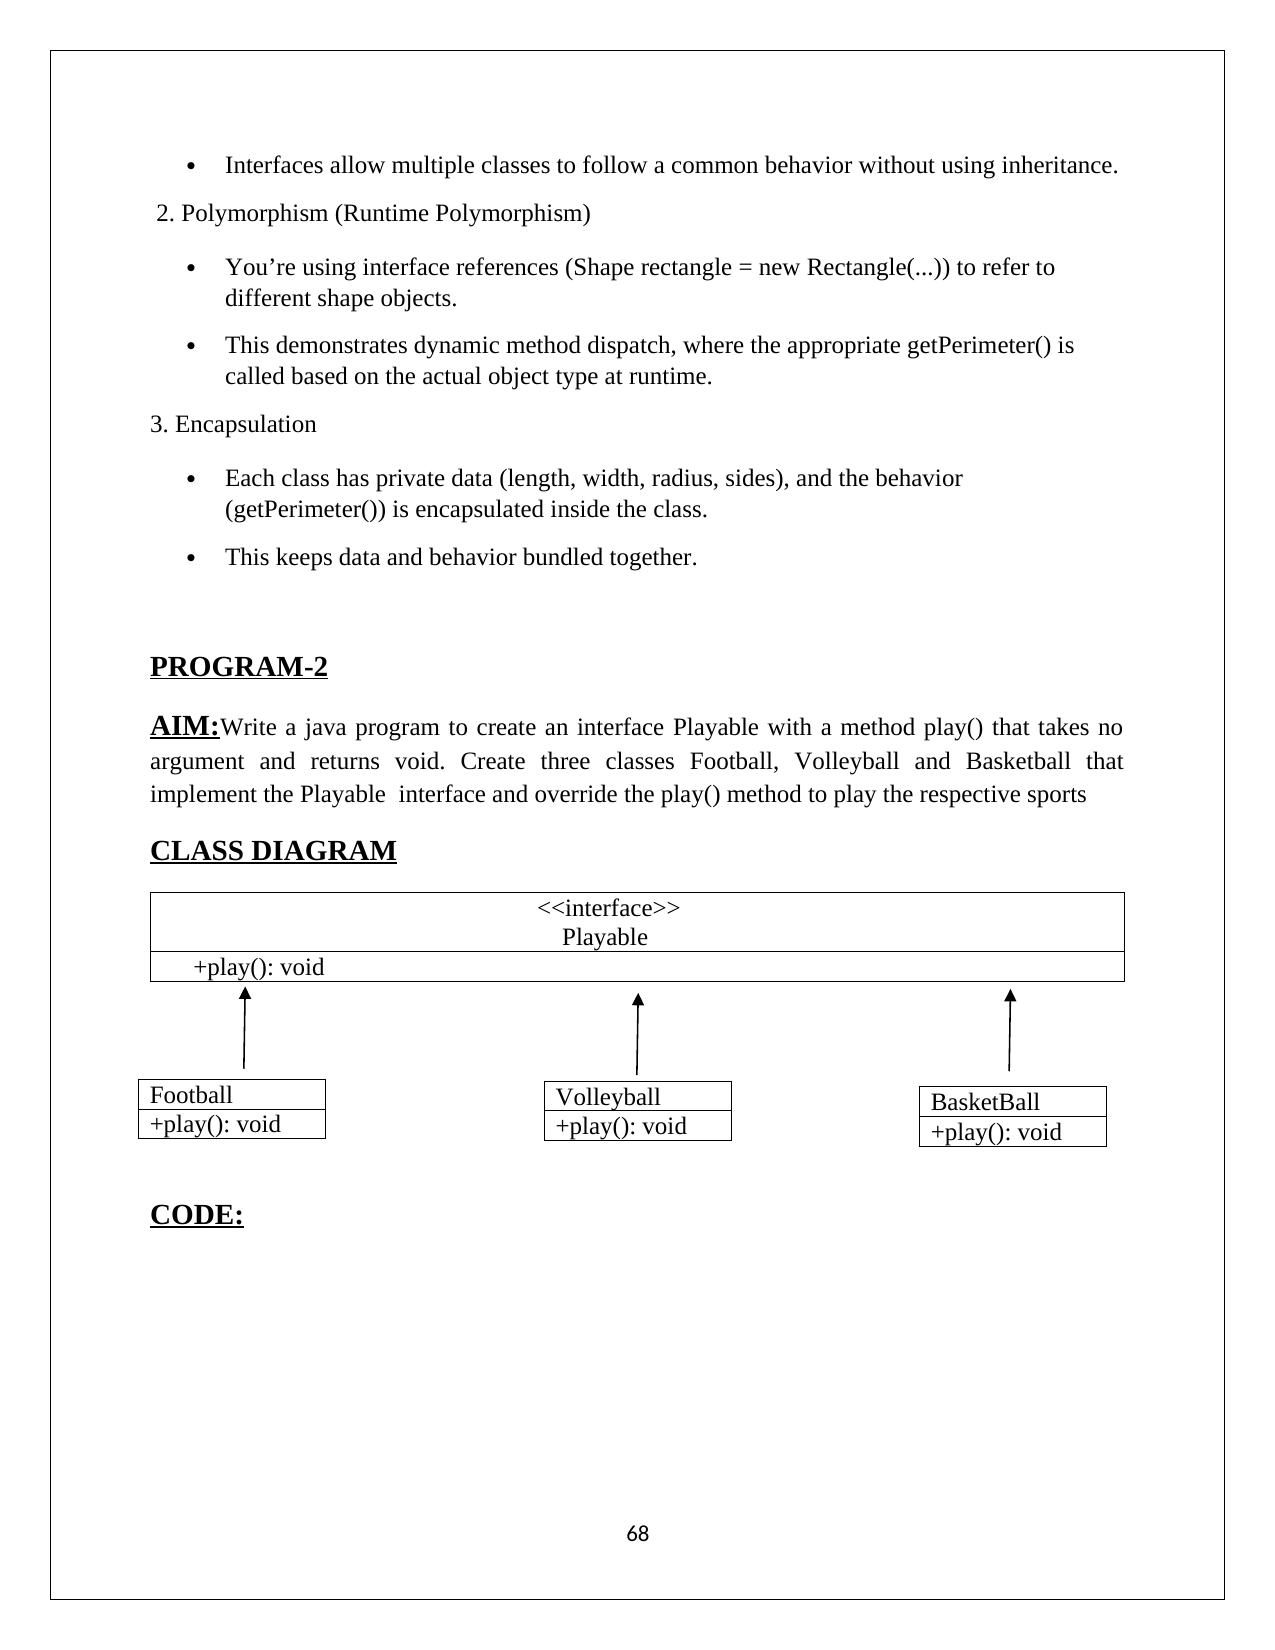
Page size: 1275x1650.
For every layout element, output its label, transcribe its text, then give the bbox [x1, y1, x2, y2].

table_cell +play(): void [920, 1117, 1106, 1146]
table_header <<interface>> Playable [151, 893, 1124, 951]
table_cell +play(): void [139, 1110, 325, 1138]
list Interfaces allow multiple classes to follow a common behavior without using inheritance. [187, 150, 1125, 179]
table_header BasketBall [920, 1087, 1106, 1116]
list This keeps data and behavior bundled together. [187, 542, 1125, 570]
table_cell +play(): void [151, 952, 1124, 981]
text 2. Polymorphism (Runtime Polymorphism) [150, 198, 1125, 226]
table_cell +play(): void [545, 1111, 731, 1140]
text CODE: [150, 1197, 1125, 1231]
list Each class has private data (length, width, radius, sides), and the behavior (getPerimeter()) is encapsulated inside the class. [187, 463, 1125, 523]
table_header Volleyball [545, 1082, 731, 1110]
text 3. Encapsulation [150, 409, 1125, 438]
list This demonstrates dynamic method dispatch, where the appropriate getPerimeter() is called based on the actual object type at runtime. [187, 330, 1125, 390]
table_header Football [139, 1080, 325, 1108]
text CLASS DIAGRAM [150, 833, 1125, 866]
text PROGRAM-2 [150, 649, 1125, 682]
text AIM:Write a java program to create an interface Playable with a method play() that takes no argument and returns void. Create three classes Football, Volleyball and Basketball that implement the Playable interface and override the play() method to play the respective sports [150, 708, 1125, 808]
list You’re using interface references (Shape rectangle = new Rectangle(...)) to refer to different shape objects. [187, 252, 1125, 311]
